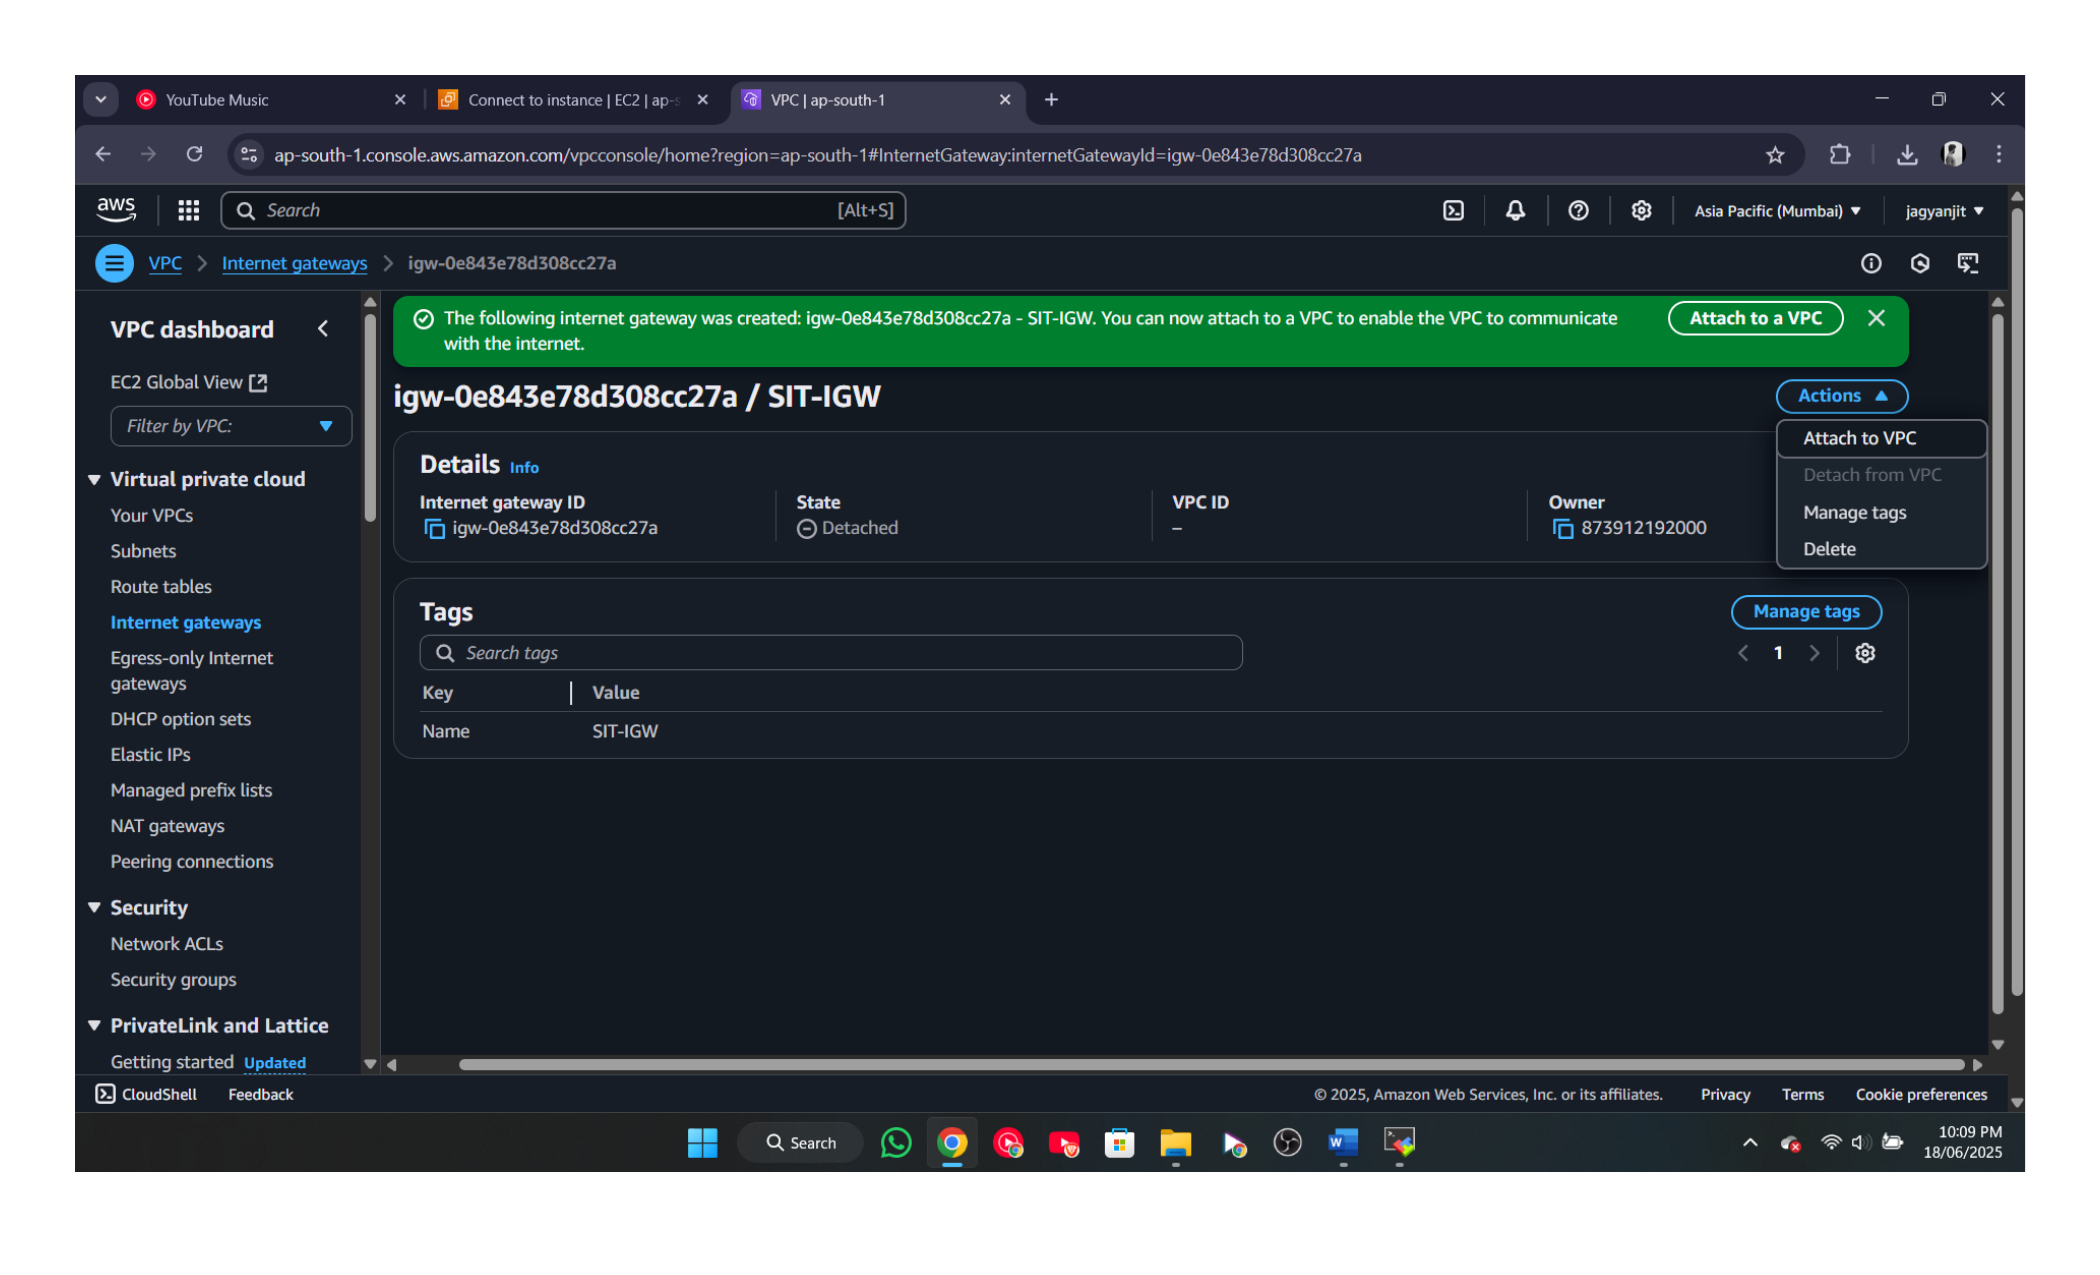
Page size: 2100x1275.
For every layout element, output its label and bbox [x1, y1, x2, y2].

picture [75, 75, 2026, 1172]
